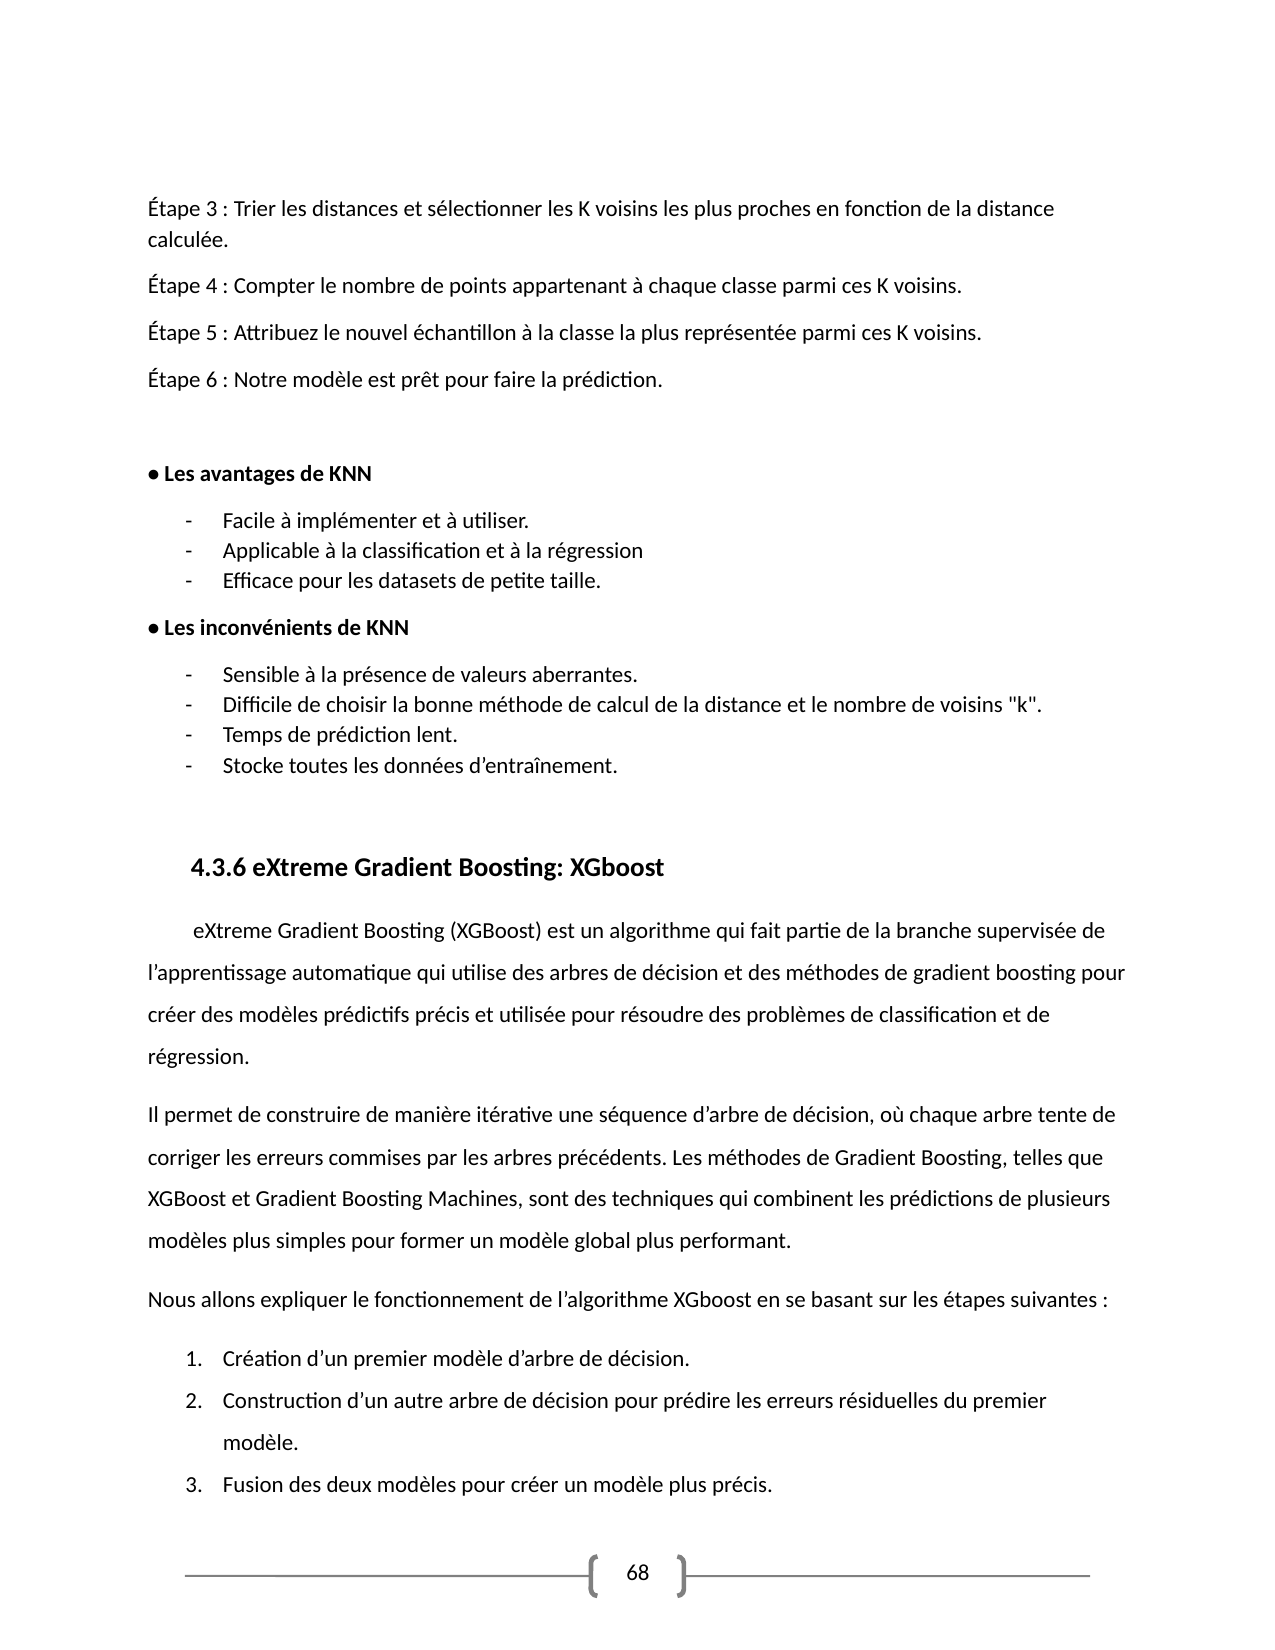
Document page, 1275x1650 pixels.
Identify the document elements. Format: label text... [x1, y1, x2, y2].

list Création d’un premier modèle d’arbre de décision. [185, 1344, 1127, 1372]
text • Les avantages de KNN [148, 459, 1127, 487]
text Nous allons expliquer le fonctionnement de l’algorithme XGboost en se basant sur les étapes suivantes : [148, 1285, 1127, 1313]
list Difficile de choisir la bonne méthode de calcul de la distance et le nombre de voisins "k". [185, 690, 1127, 718]
list Construction d’un autre arbre de décision pour prédire les erreurs résiduelles du premier modèle. [185, 1386, 1127, 1456]
list Applicable à la classification et à la régression [185, 536, 1127, 564]
list Sensible à la présence de valeurs aberrantes. [185, 660, 1127, 688]
text Étape 6 : Notre modèle est prêt pour faire la prédiction. [148, 365, 1127, 393]
list Efficace pour les datasets de petite taille. [185, 566, 1127, 594]
list Temps de prédiction lent. [185, 721, 1127, 748]
list Stocke toutes les données d’entraînement. [185, 751, 1127, 779]
text Étape 4 : Compter le nombre de points appartenant à chaque classe parmi ces K voisins. [148, 272, 1127, 299]
text 4.3.6 eXtreme Gradient Boosting: XGboost [148, 850, 1127, 883]
text • Les inconvénients de KNN [148, 613, 1127, 641]
text Étape 5 : Attribuez le nouvel échantillon à la classe la plus représentée parmi ces K voisins. [148, 318, 1127, 346]
list Fusion des deux modèles pour créer un modèle plus précis. [185, 1470, 1127, 1498]
list Facile à implémenter et à utiliser. [185, 506, 1127, 534]
text Il permet de construire de manière itérative une séquence d’arbre de décision, où chaque arbre tente de corriger les erreurs commises par les arbres précédents. Les méthodes de Gradient Boosting, telles que XGBoost et Gradient Boosting Machines, sont des techniques qui combinent les prédictions de plusieurs modèles plus simples pour former un modèle global plus performant. [148, 1101, 1127, 1254]
text Étape 3 : Trier les distances et sélectionner les K voisins les plus proches en fonction de la distance calculée. [148, 194, 1127, 253]
text eXtreme Gradient Boosting (XGBoost) est un algorithme qui fait partie de la branche supervisée de l’apprentissage automatique qui utilise des arbres de décision et des méthodes de gradient boosting pour créer des modèles prédictifs précis et utilisée pour résoudre des problèmes de classification et de régression. [148, 916, 1127, 1070]
